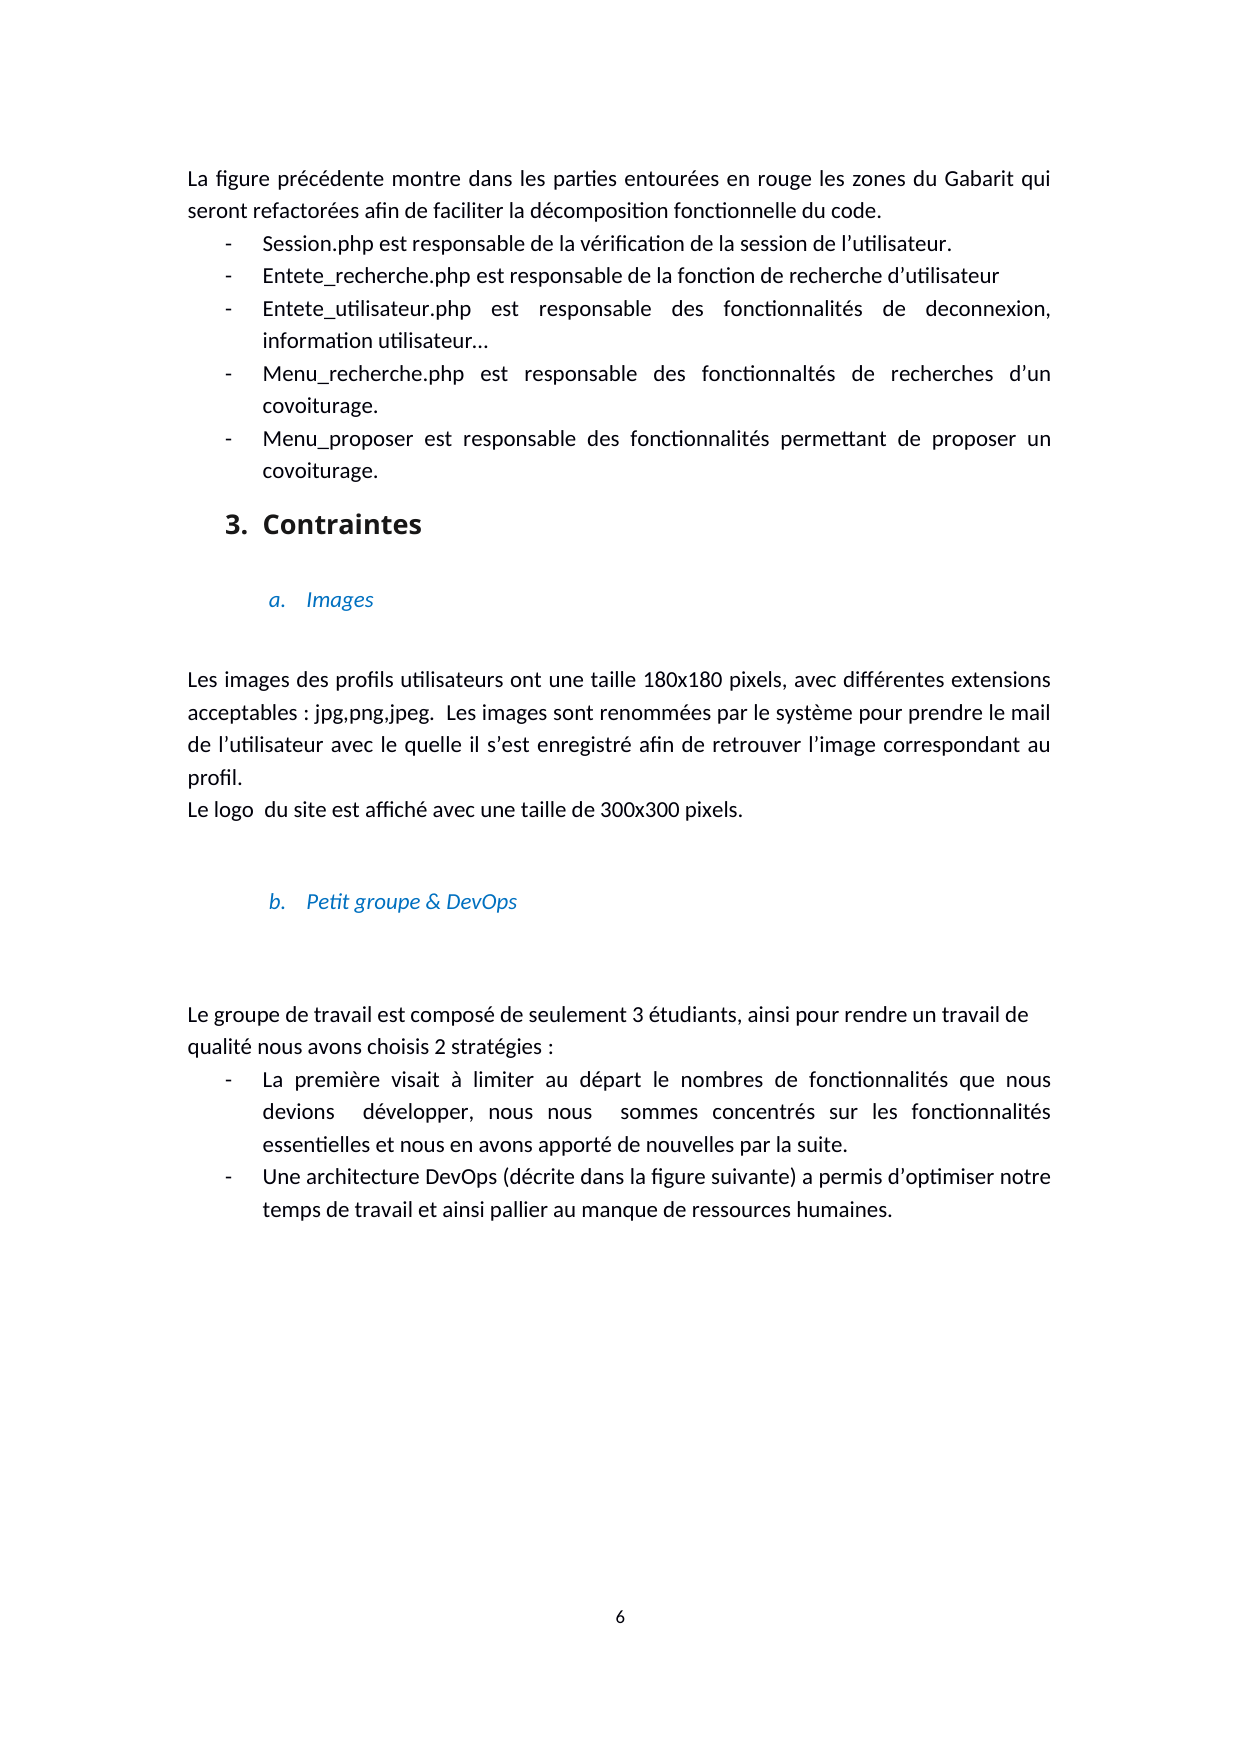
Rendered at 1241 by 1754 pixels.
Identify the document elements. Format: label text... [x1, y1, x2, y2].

list Entete_utilisateur.php est responsable des fonctionnalités de deconnexion, information utilisateur… [225, 292, 1053, 357]
text Le groupe de travail est composé de seulement 3 étudiants, ainsi pour rendre un travail de qualité nous avons choisis 2 stratégies : [187, 998, 1053, 1063]
text Le logo du site est affiché avec une taille de 300x300 pixels. [187, 793, 1053, 826]
subtitle Contraintes [225, 491, 1053, 556]
subtitle Images [269, 583, 1053, 616]
list Une architecture DevOps (décrite dans la figure suivante) a permis d’optimiser notre temps de travail et ainsi pallier au manque de ressources humaines. [225, 1160, 1053, 1225]
list Menu_proposer est responsable des fonctionnalités permettant de proposer un covoiturage. [225, 422, 1053, 487]
list Session.php est responsable de la vérification de la session de l’utilisateur. [225, 227, 1053, 259]
subtitle Petit groupe & DevOps [269, 885, 1053, 918]
list La première visait à limiter au départ le nombres de fonctionnalités que nous devions développer, nous nous sommes concentrés sur les fonctionnalités essentielles et nous en avons apporté de nouvelles par la suite. [225, 1063, 1053, 1160]
list Menu_recherche.php est responsable des fonctionnaltés de recherches d’un covoiturage. [225, 357, 1053, 422]
text La figure précédente montre dans les parties entourées en rouge les zones du Gabarit qui seront refactorées afin de faciliter la décomposition fonctionnelle du code. [187, 162, 1053, 227]
list Entete_recherche.php est responsable de la fonction de recherche d’utilisateur [225, 259, 1053, 292]
text Les images des profils utilisateurs ont une taille 180x180 pixels, avec différentes extensions acceptables : jpg,png,jpeg. Les images sont renommées par le système pour prendre le mail de l’utilisateur avec le quelle il s’est enregistré afin de retrouver l’image correspondant au profil. [187, 663, 1053, 793]
